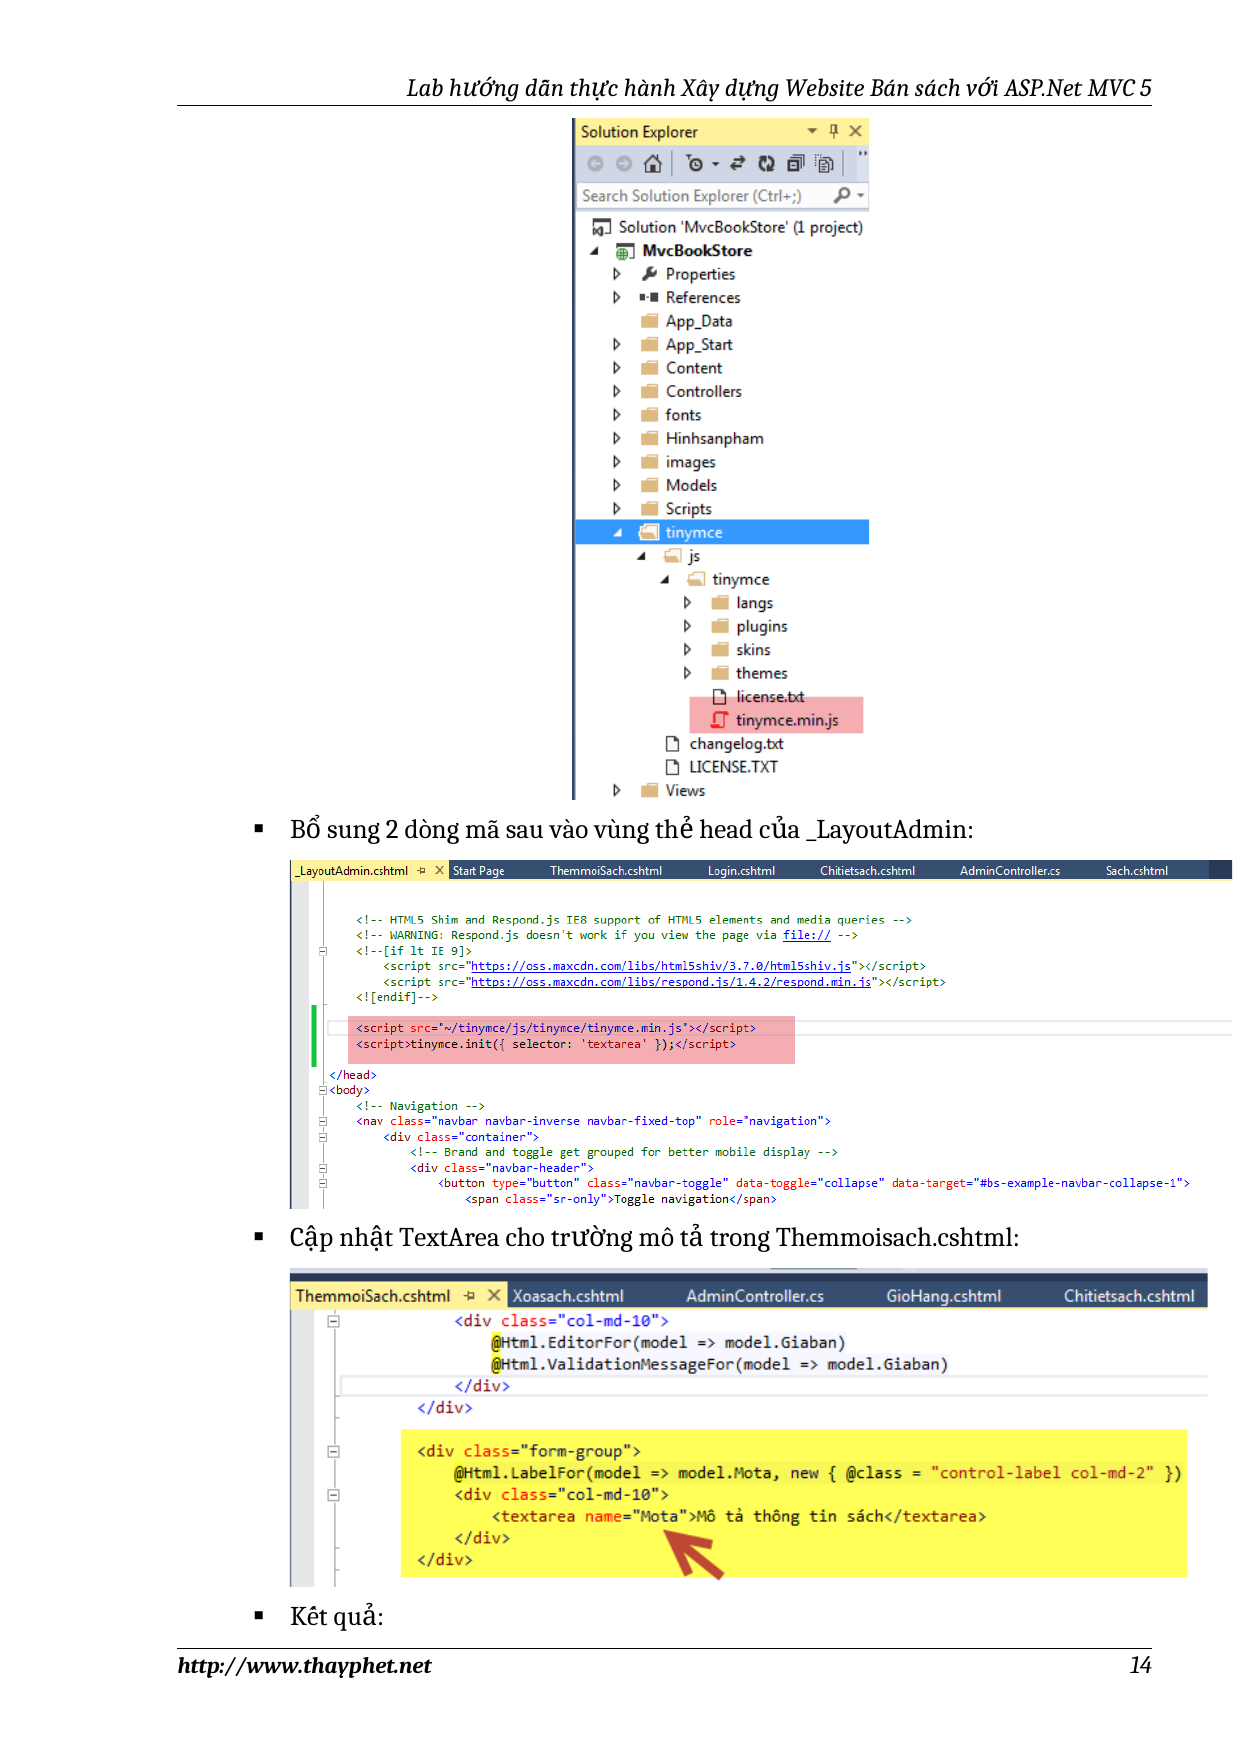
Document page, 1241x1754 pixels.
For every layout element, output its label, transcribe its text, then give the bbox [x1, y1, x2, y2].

picture [572, 118, 870, 800]
list Kết quả: [252, 1601, 1152, 1632]
picture [289, 1268, 1208, 1587]
picture [289, 860, 1233, 1209]
list Bổ sung 2 dòng mã sau vào vùng thẻ head của _LayoutAdmin: [252, 814, 1152, 845]
list Cập nhật TextArea cho trường mô tả trong Themmoisach.cshtml: [252, 1222, 1152, 1253]
